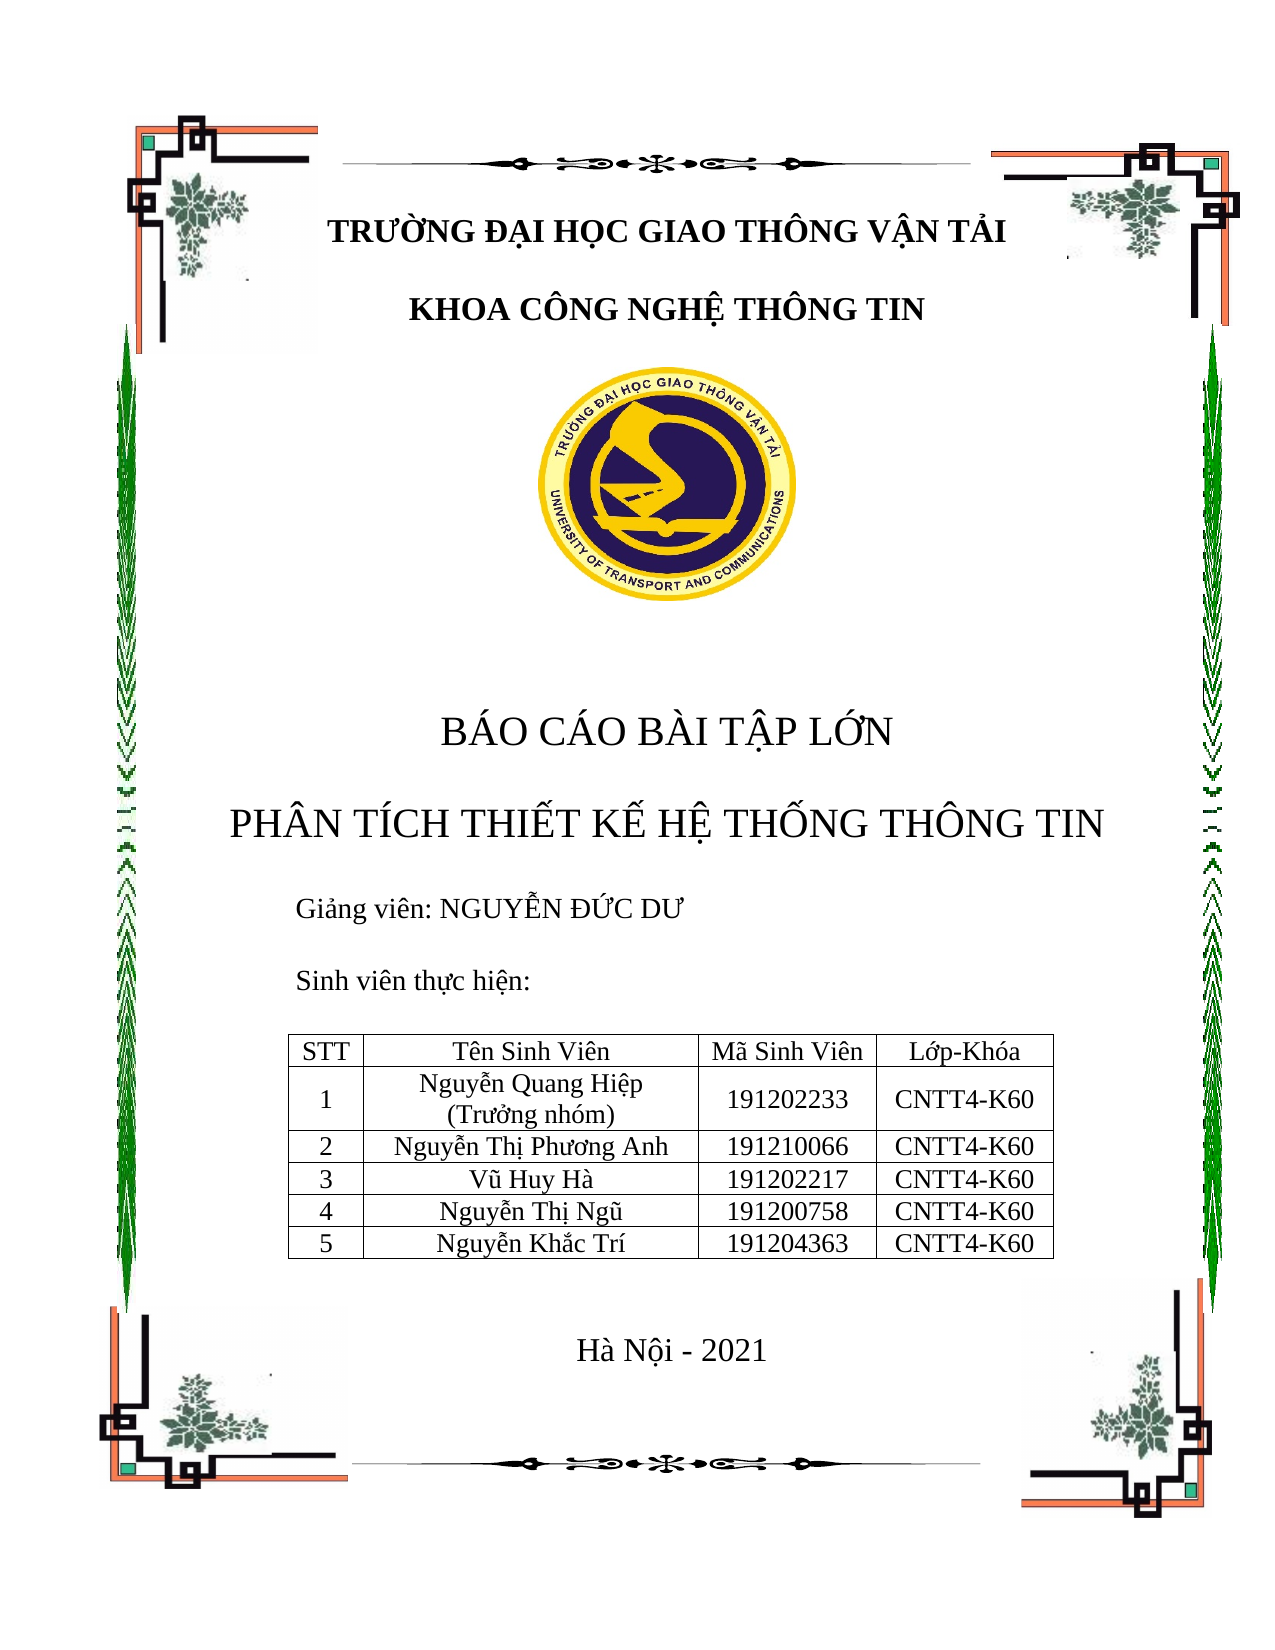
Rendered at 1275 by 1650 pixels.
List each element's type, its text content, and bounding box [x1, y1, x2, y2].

table_cell Vũ Huy Hà [364, 1163, 698, 1194]
text Sinh viên thực hiện: [220, 963, 1157, 996]
table_cell 191202217 [699, 1163, 876, 1194]
table_cell Nguyễn Thị Phương Anh [364, 1131, 698, 1162]
table_cell CNTT4-K60 [877, 1131, 1053, 1162]
table_cell 2 [289, 1131, 363, 1162]
text KHOA CÔNG NGHỆ THÔNG TIN [177, 289, 1157, 327]
table_header Mã Sinh Viên [699, 1035, 876, 1066]
table_header Tên Sinh Viên [364, 1035, 698, 1066]
text TRƯỜNG ĐẠI HỌC GIAO THÔNG VẬN TẢI [177, 211, 1157, 249]
table_cell CNTT4-K60 [877, 1195, 1053, 1226]
table_cell 4 [289, 1195, 363, 1226]
table_cell 3 [289, 1163, 363, 1194]
table_cell 1 [289, 1067, 363, 1129]
table_header STT [289, 1035, 363, 1066]
text Giảng viên: NGUYỄN ĐỨC DƯ [177, 892, 1157, 925]
table_cell CNTT4-K60 [877, 1163, 1053, 1194]
table_header Lớp-Khóa [877, 1035, 1053, 1066]
picture [100, 116, 348, 1489]
table_cell 191202233 [699, 1067, 876, 1129]
table_cell Nguyễn Khắc Trí [364, 1227, 698, 1258]
table_cell CNTT4-K60 [877, 1227, 1053, 1258]
picture [164, 173, 248, 280]
picture [991, 143, 1240, 326]
table_cell 191200758 [699, 1195, 876, 1226]
text PHÂN TÍCH THIẾT KẾ HỆ THỐNG THÔNG TIN [177, 799, 1157, 847]
table_cell Nguyễn Quang Hiệp (Trưởng nhóm) [364, 1067, 698, 1129]
picture [538, 367, 796, 601]
text Hà Nội - 2021 [177, 1330, 1157, 1369]
table_cell 191210066 [699, 1131, 876, 1162]
table_cell CNTT4-K60 [877, 1067, 1053, 1129]
table_cell 5 [289, 1227, 363, 1258]
table_cell Nguyễn Thị Ngũ [364, 1195, 698, 1226]
text BÁO CÁO BÀI TẬP LỚN [177, 706, 1157, 754]
picture [1022, 1279, 1212, 1517]
table_cell 191204363 [699, 1227, 876, 1258]
picture [1091, 1352, 1175, 1459]
